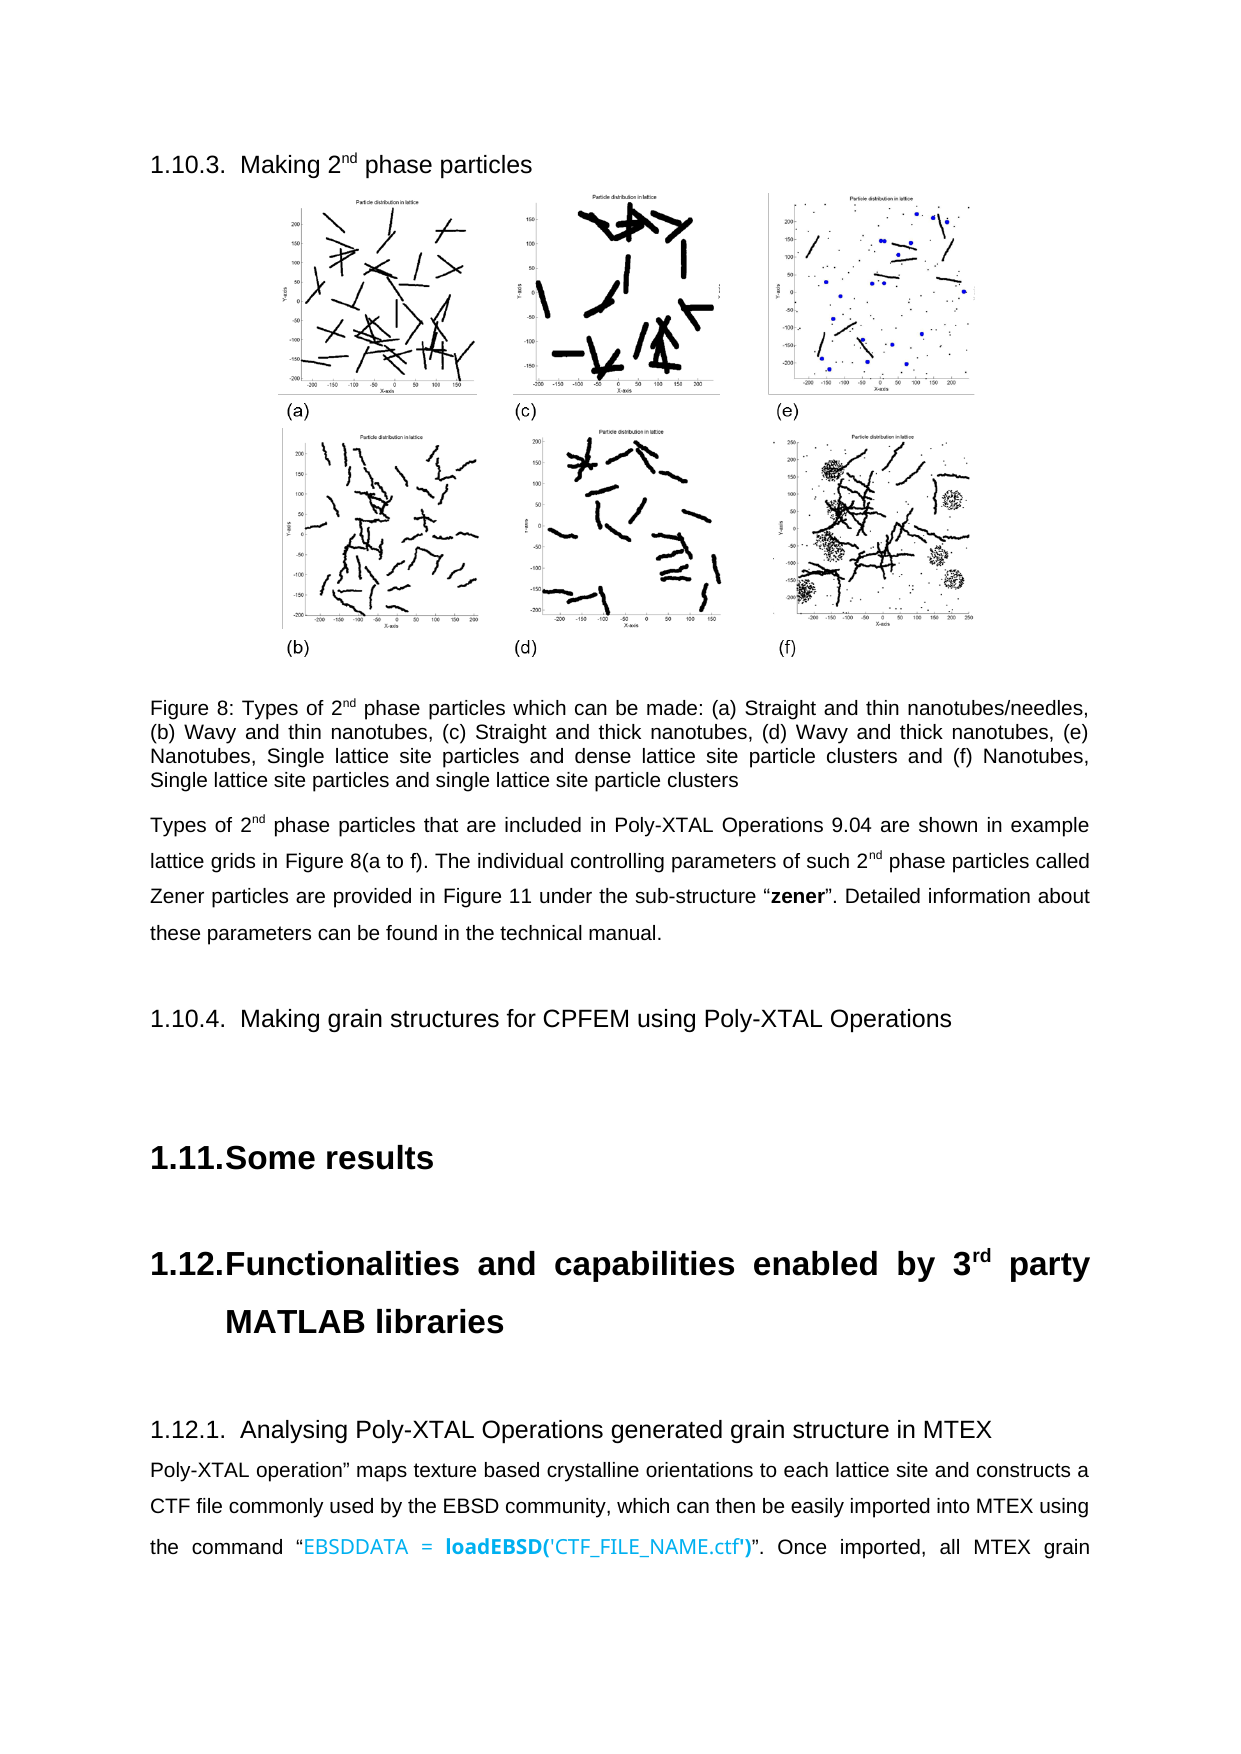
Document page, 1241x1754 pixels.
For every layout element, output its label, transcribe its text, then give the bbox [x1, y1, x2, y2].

picture [265, 193, 975, 669]
subtitle Making grain structures for CPFEM using Poly-XTAL Operations [150, 1003, 1090, 1032]
subtitle Analysing Poly-XTAL Operations generated grain structure in MTEX [150, 1415, 1090, 1444]
subtitle Functionalities and capabilities enabled by 3rd party MATLAB libraries [150, 1244, 1090, 1340]
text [150, 1458, 1090, 1561]
subtitle Some results [150, 1138, 1090, 1177]
subtitle Making 2nd phase particles [150, 150, 1090, 179]
text Figure 8: Types of 2nd phase particles which can be made: (a) Straight and thin nanotubes/needles, (b) Wavy and thin nanotubes, (c) Straight and thick nanotubes, (d) Wavy and thick nanotubes, (e) Nanotubes, Single lattice site particles and dense lattice site particle clusters and (f) Nanotubes, Single lattice site particles and single lattice site particle clusters [150, 696, 1090, 792]
